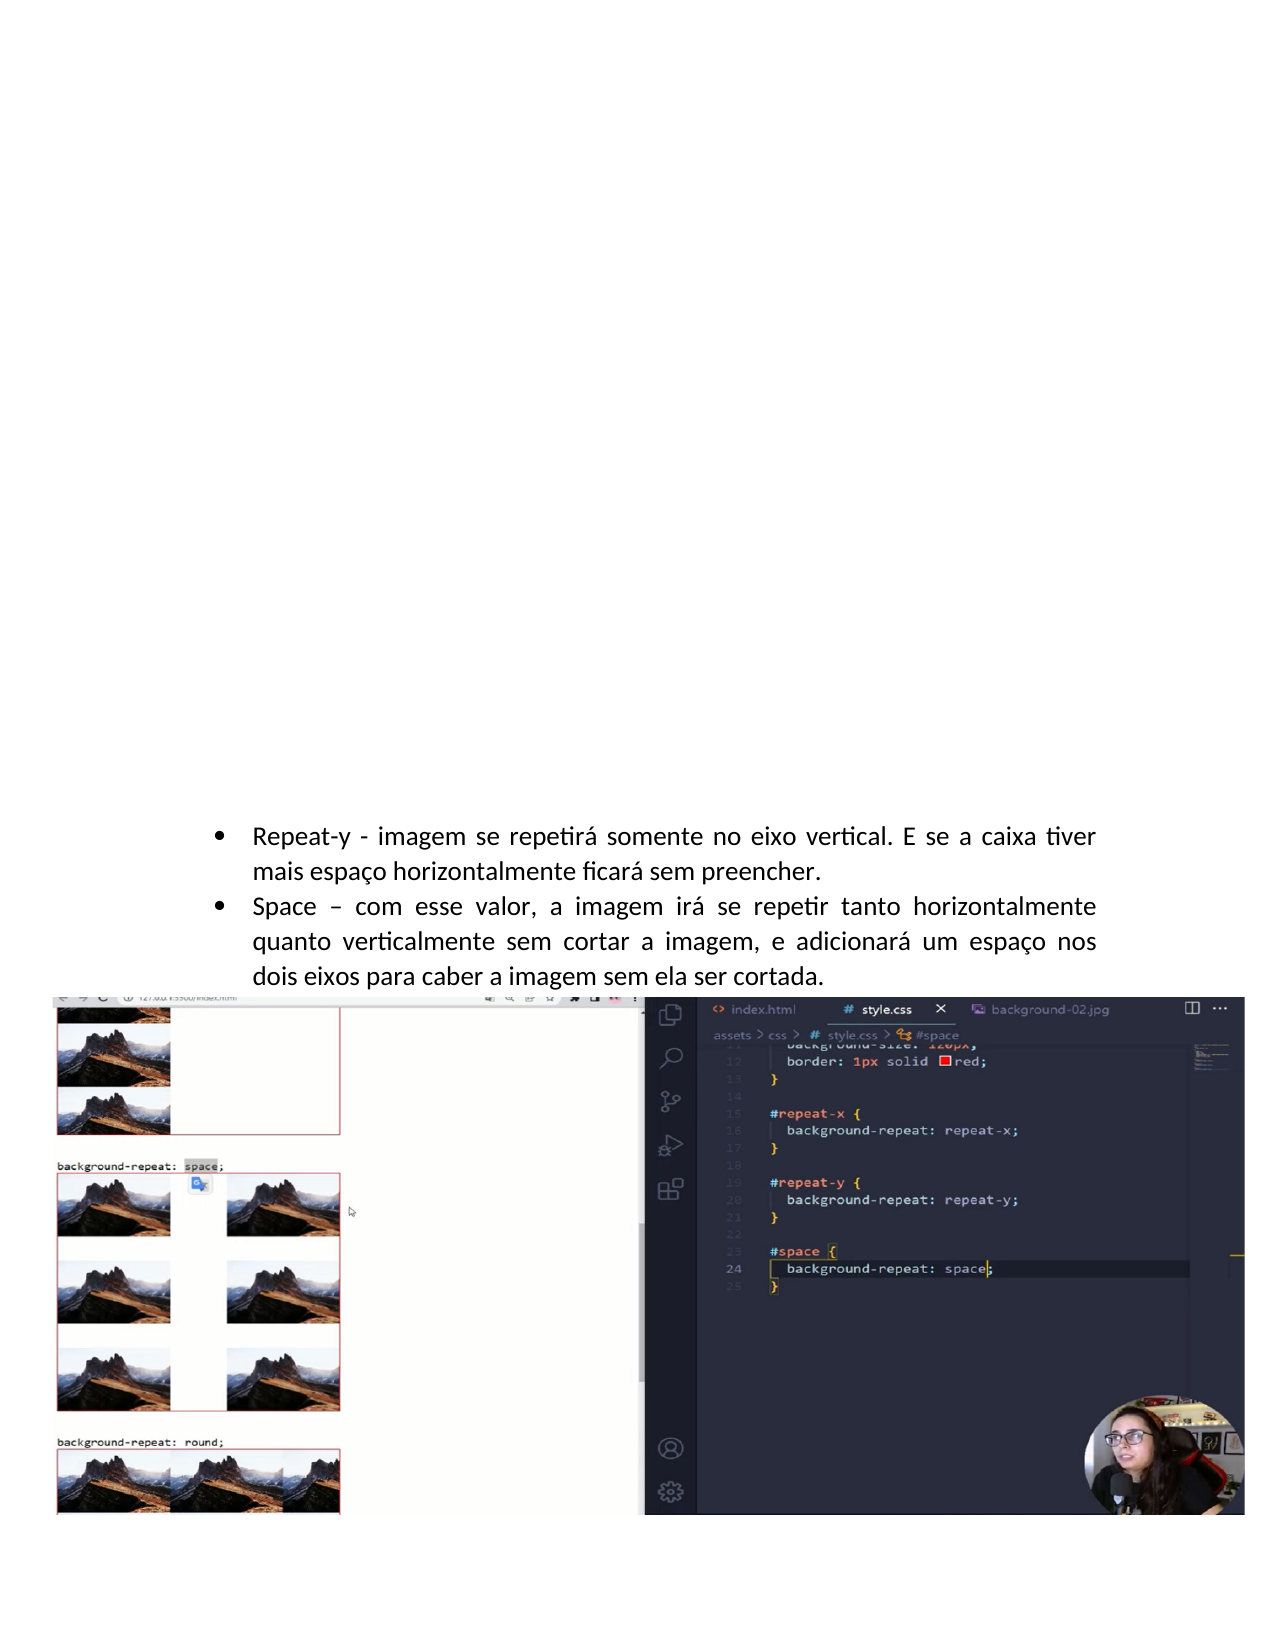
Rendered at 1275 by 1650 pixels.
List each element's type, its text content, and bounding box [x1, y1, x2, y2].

list Space – com esse valor, a imagem irá se repetir tanto horizontalmente quanto verticalmente sem cortar a imagem, e adicionará um espaço nos dois eixos para caber a imagem sem ela ser cortada. [215, 889, 1098, 992]
picture [52, 997, 1245, 1515]
list Repeat-y - imagem se repetirá somente no eixo vertical. E se a caixa tiver mais espaço horizontalmente ficará sem preencher. [215, 819, 1098, 887]
